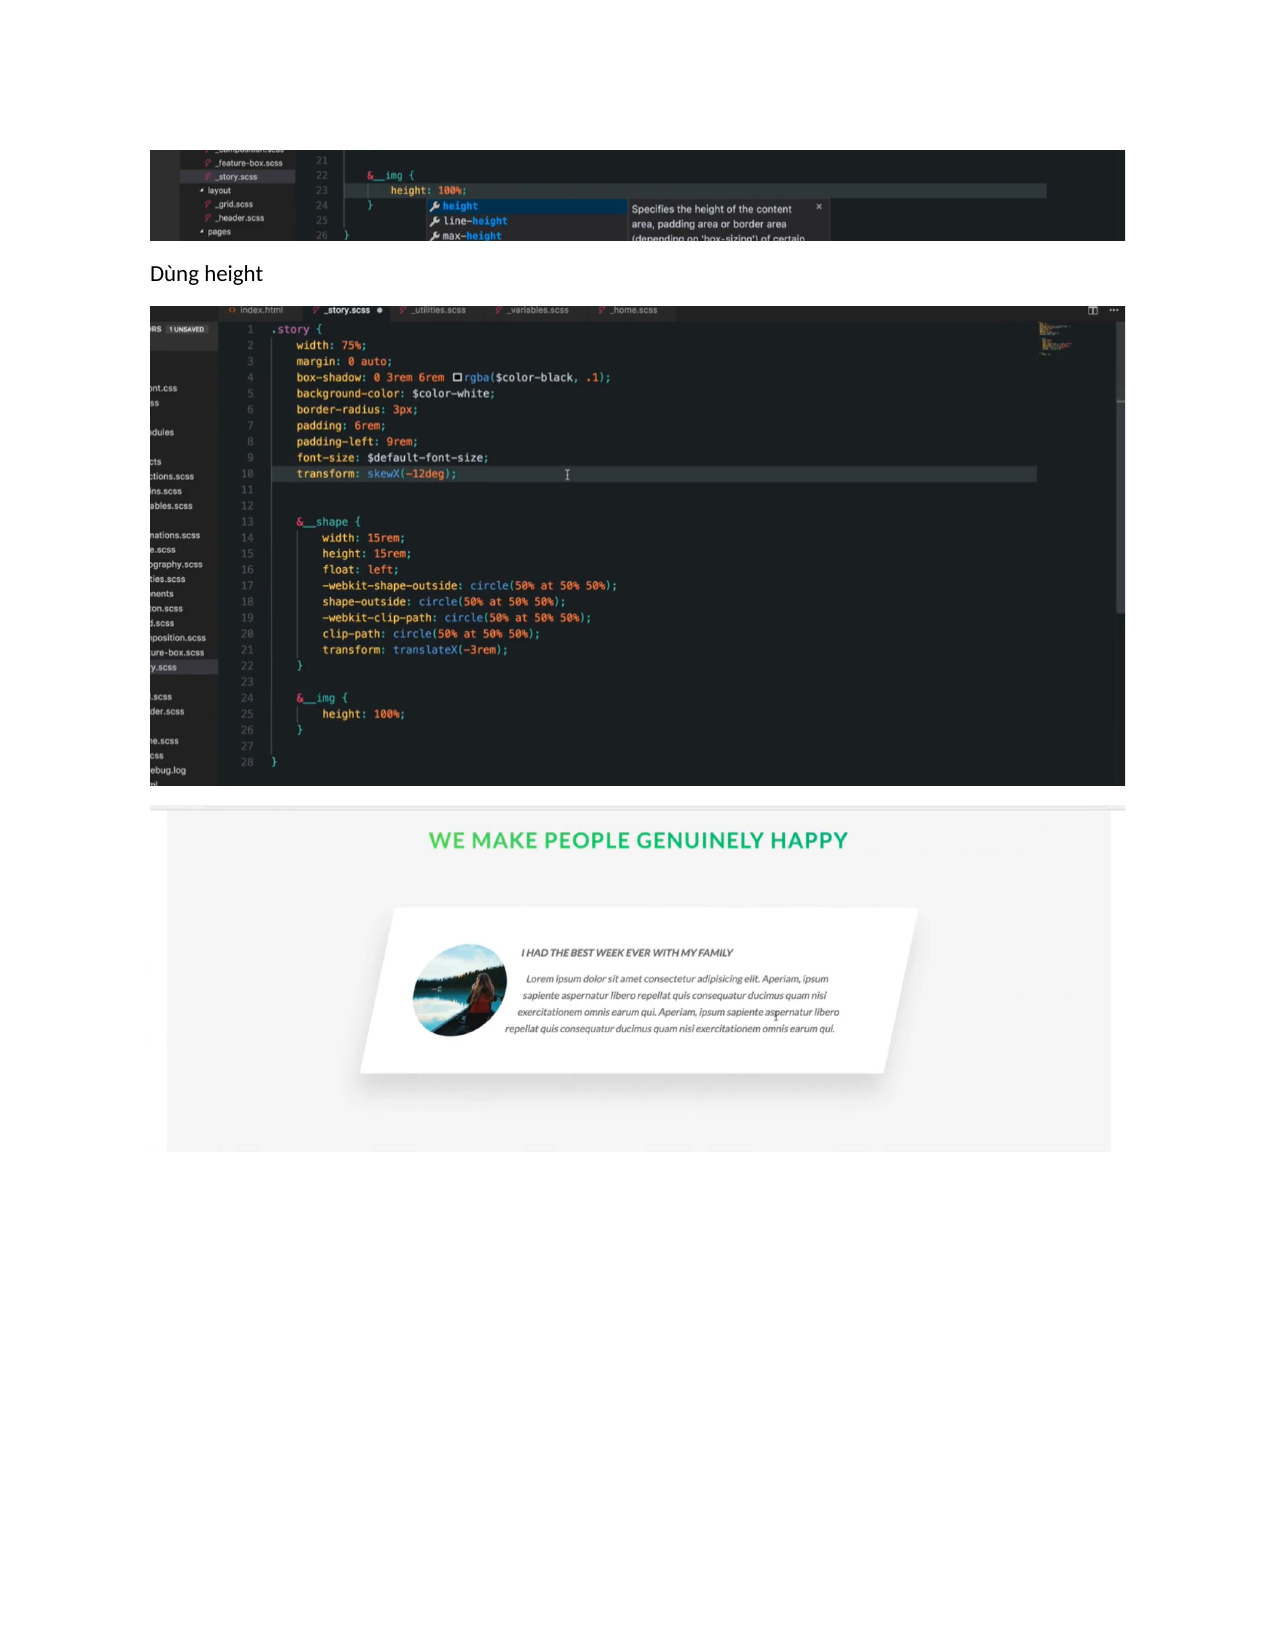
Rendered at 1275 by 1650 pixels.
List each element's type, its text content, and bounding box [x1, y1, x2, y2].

text Dùng height [150, 259, 1125, 287]
picture [150, 150, 1125, 241]
picture [150, 306, 1125, 786]
picture [150, 805, 1125, 1152]
